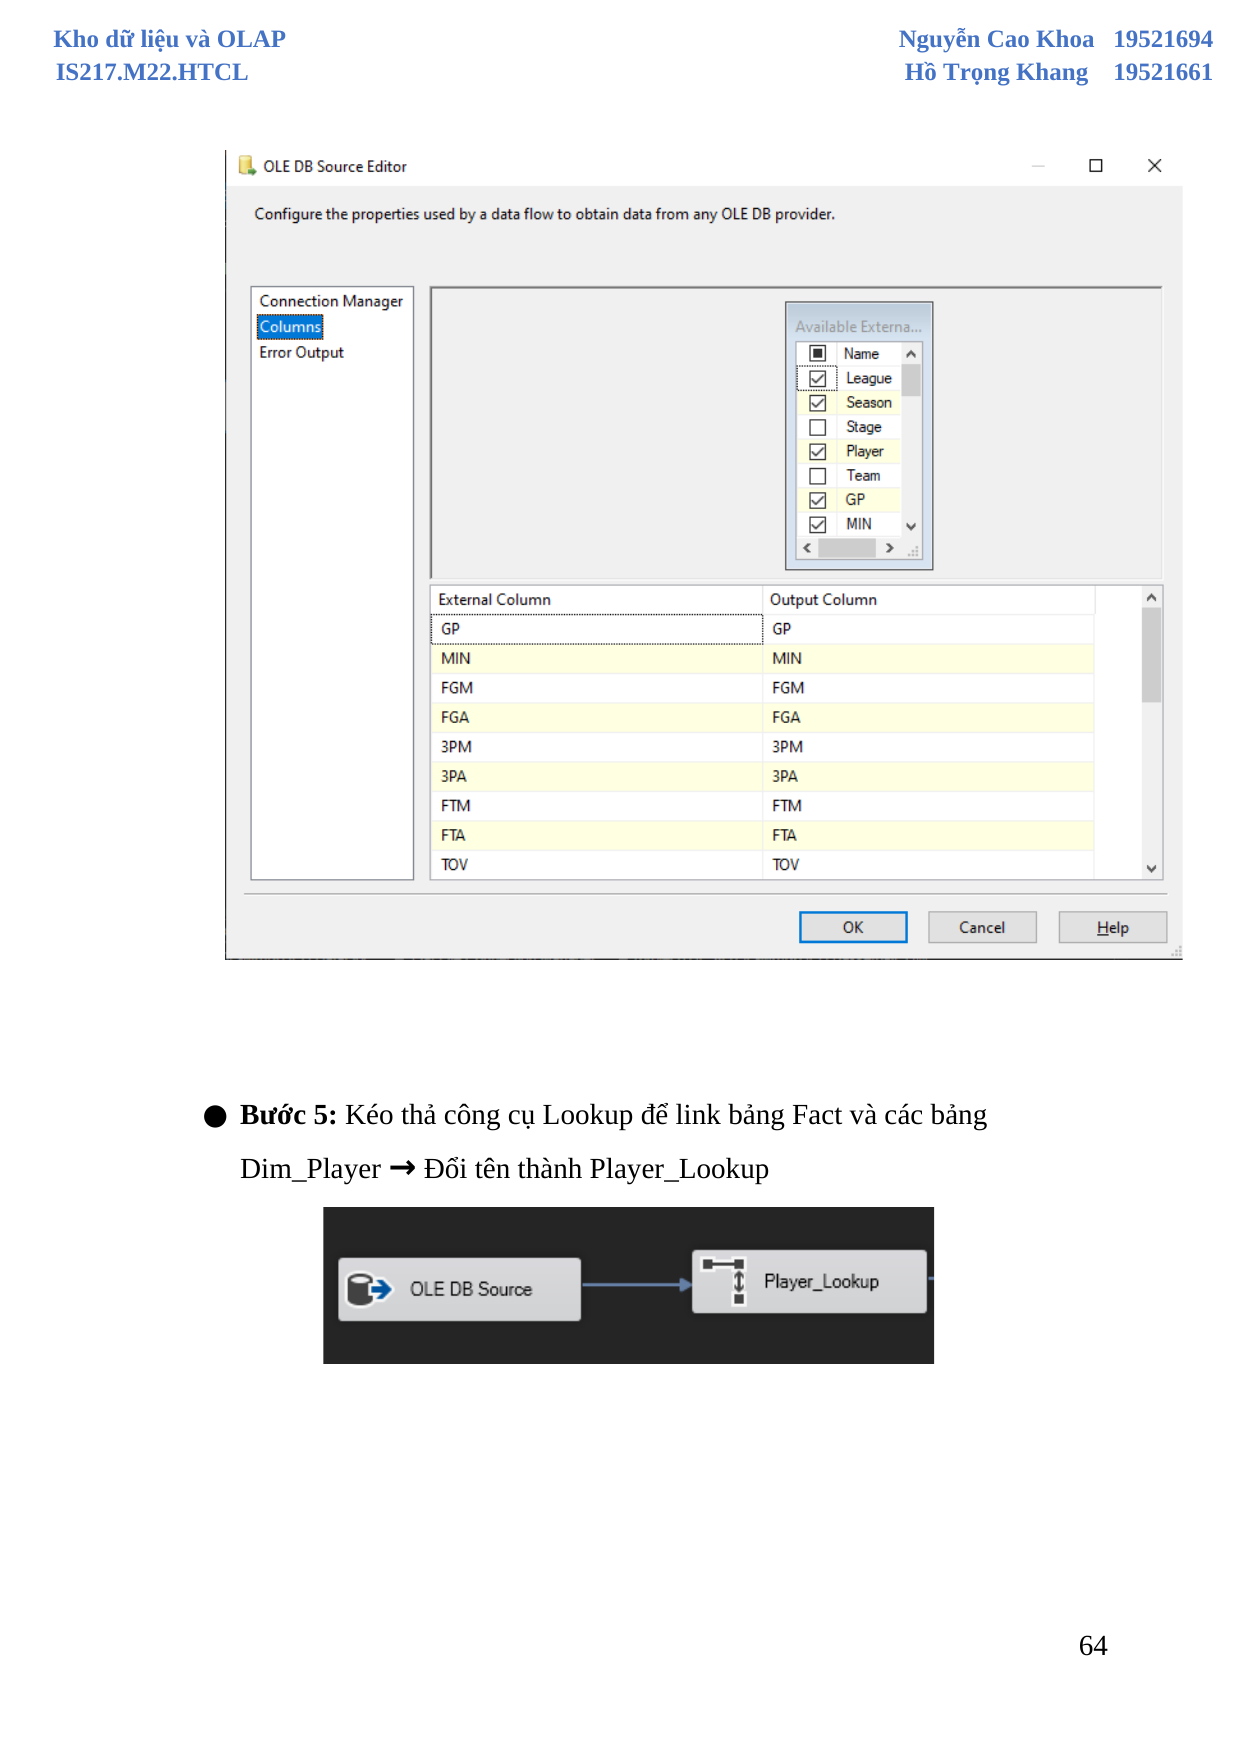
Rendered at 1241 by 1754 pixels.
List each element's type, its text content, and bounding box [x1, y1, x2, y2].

picture [225, 150, 1183, 960]
picture [323, 1207, 935, 1364]
list Bước 5: Kéo thả công cụ Lookup để link bảng Fact và các bảng Dim_Player Đổi tên thành Player_Lookup [202, 1081, 1107, 1188]
